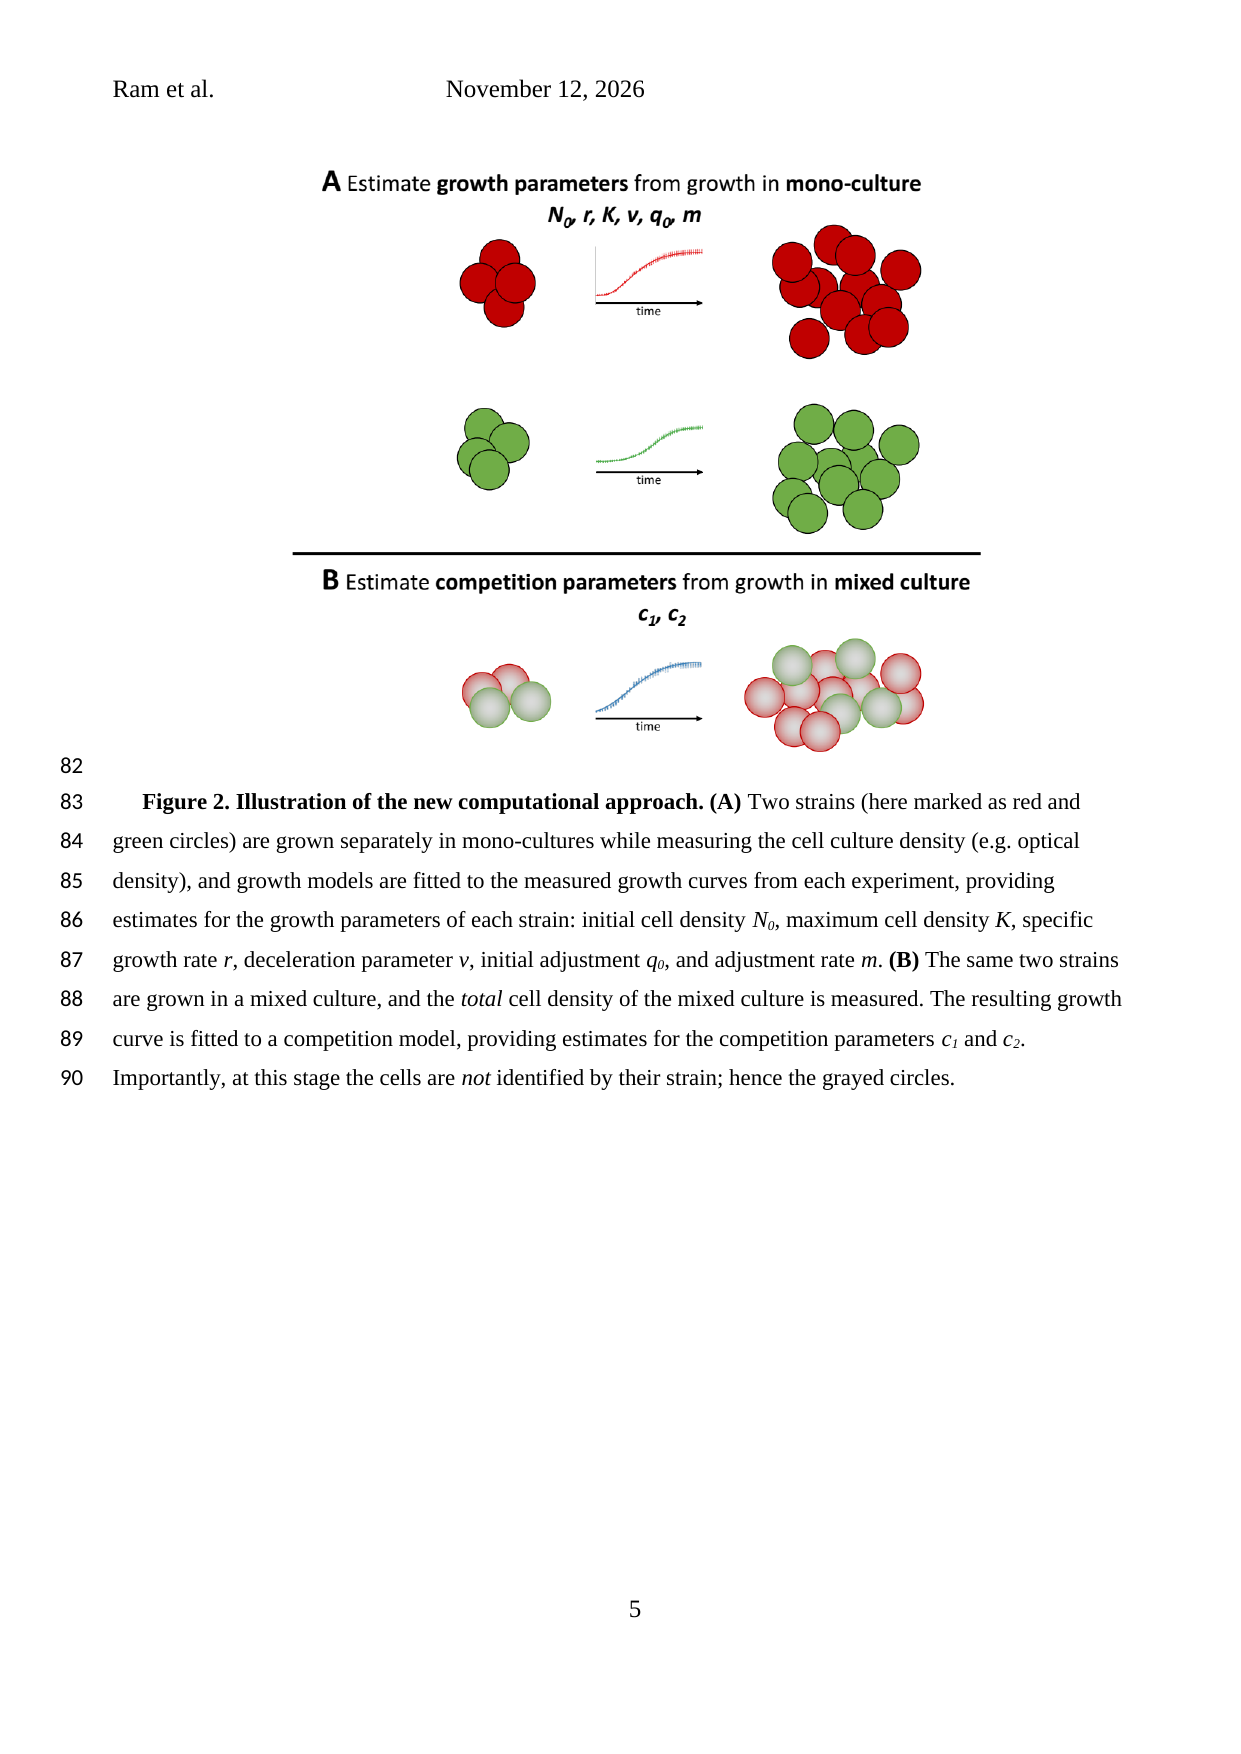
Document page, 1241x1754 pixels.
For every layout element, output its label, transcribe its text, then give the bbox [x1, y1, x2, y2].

text Figure 2. Illustration of the new computational approach. (A) Two strains (here marked as red and green circles) are grown separately in mono-cultures while measuring the cell culture density (e.g. optical density), and growth models are fitted to the measured growth curves from each experiment, providing estimates for the growth parameters of each strain: initial cell density N0, maximum cell density K, specific growth rate r, deceleration parameter ν, initial adjustment q0, and adjustment rate m. (B) The same two strains are grown in a mixed culture, and the total cell density of the mixed culture is measured. The resulting growth curve is fitted to a competition model, providing estimates for the competition parameters c1 and c2. Importantly, at this stage the cells are not identified by their strain; hence the grayed circles. [112, 788, 1128, 1091]
